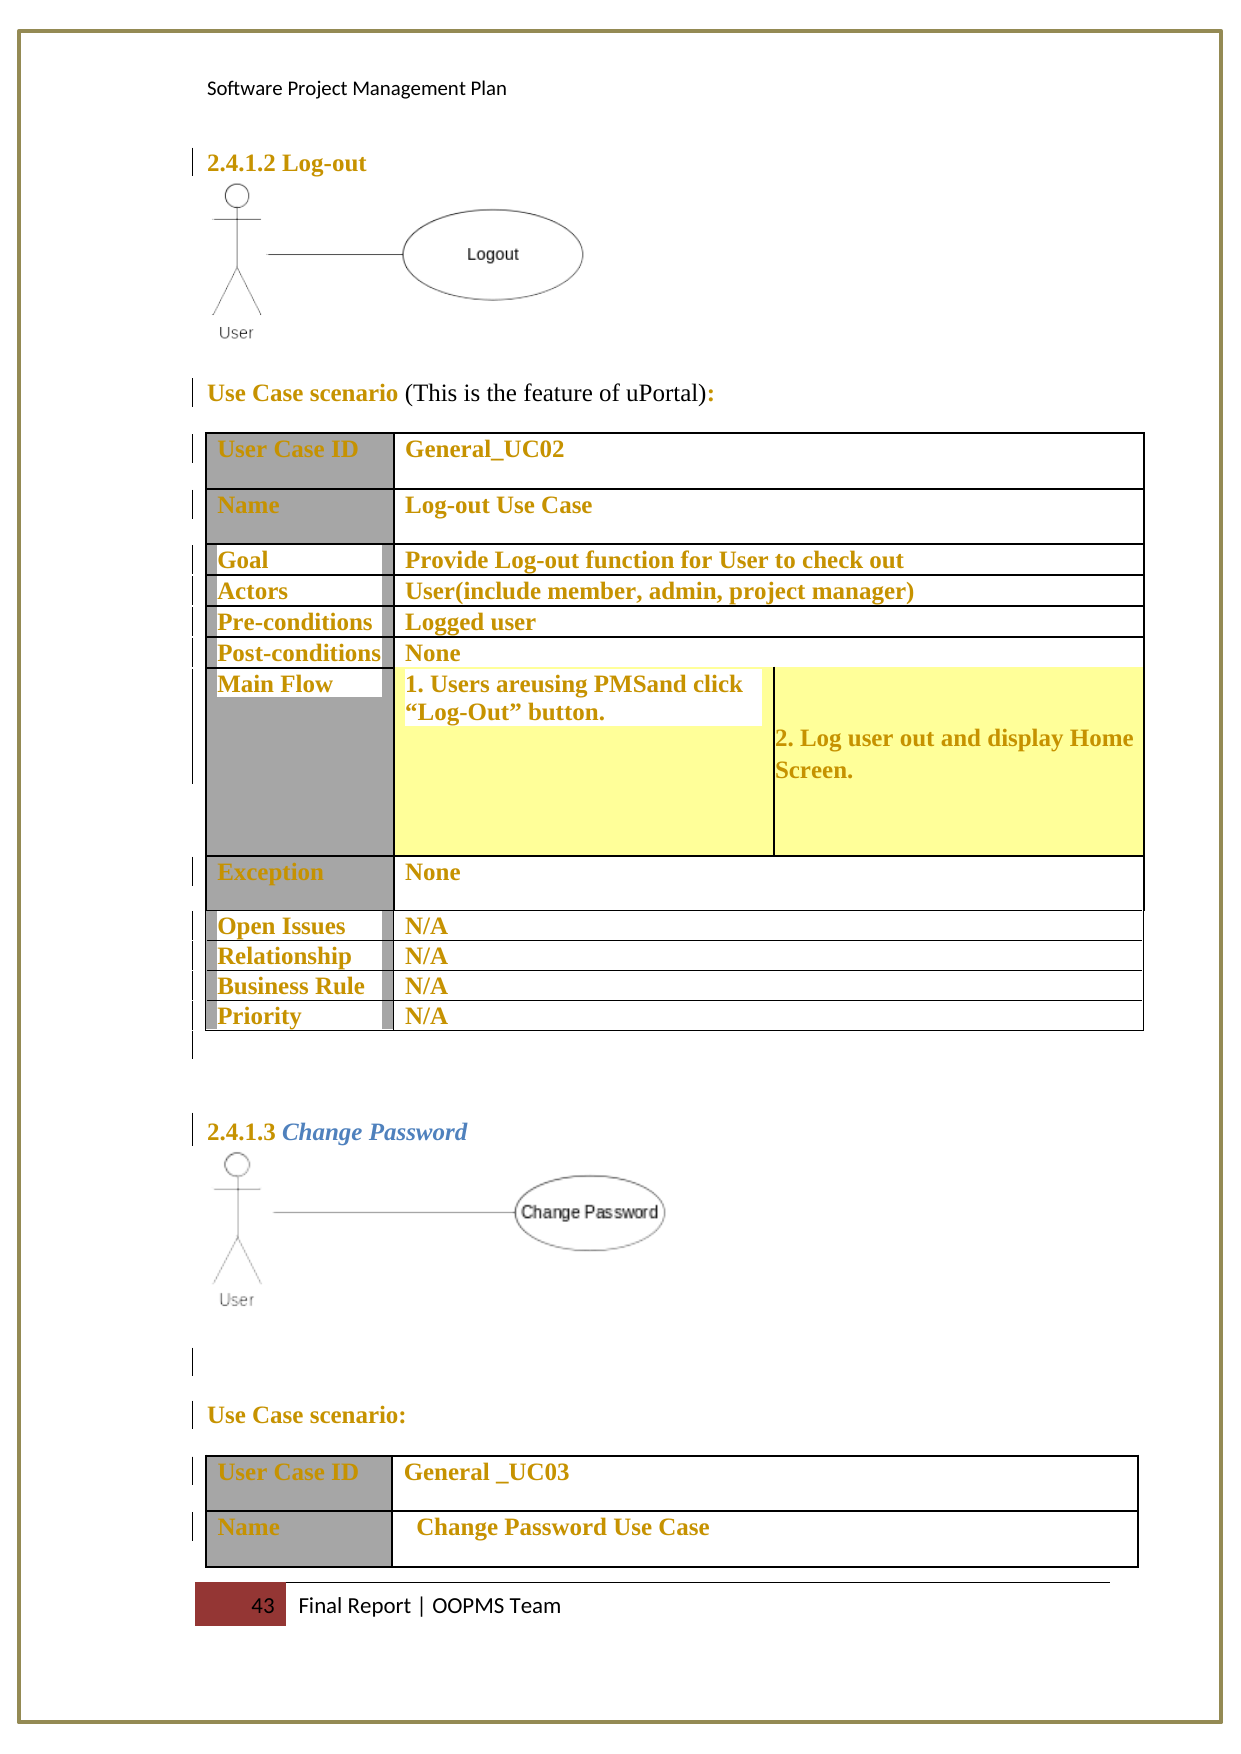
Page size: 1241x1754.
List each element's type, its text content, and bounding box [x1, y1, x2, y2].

table_cell 1. Users areusing PMSand click “Log-Out” button. [395, 667, 773, 855]
table_cell None [395, 857, 1143, 910]
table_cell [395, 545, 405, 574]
table_header General_UC02 [395, 434, 1143, 488]
table_cell Main Flow [207, 669, 393, 855]
table_cell Name [207, 490, 393, 543]
table_cell Change Password Use Case [393, 1512, 1137, 1566]
text Use Case scenario: [207, 1401, 1122, 1429]
table_header General _UC03 [393, 1457, 1137, 1510]
table_header User Case ID [207, 434, 393, 488]
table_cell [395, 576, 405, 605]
subtitle 2.4.1.2 Log-out [207, 148, 1122, 176]
table_cell Name [207, 1512, 391, 1566]
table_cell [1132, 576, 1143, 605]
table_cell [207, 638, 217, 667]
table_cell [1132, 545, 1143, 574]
table_cell Log-out Use Case [395, 490, 1143, 543]
table_header User Case ID [207, 1457, 391, 1510]
table_cell Exception [207, 857, 393, 910]
table_cell 2. Log user out and display Home Screen. [775, 667, 1143, 855]
text Use Case scenario (This is the feature of uPortal): [207, 378, 1122, 407]
subtitle 2.4.1.3 Change Password [207, 1084, 1122, 1146]
